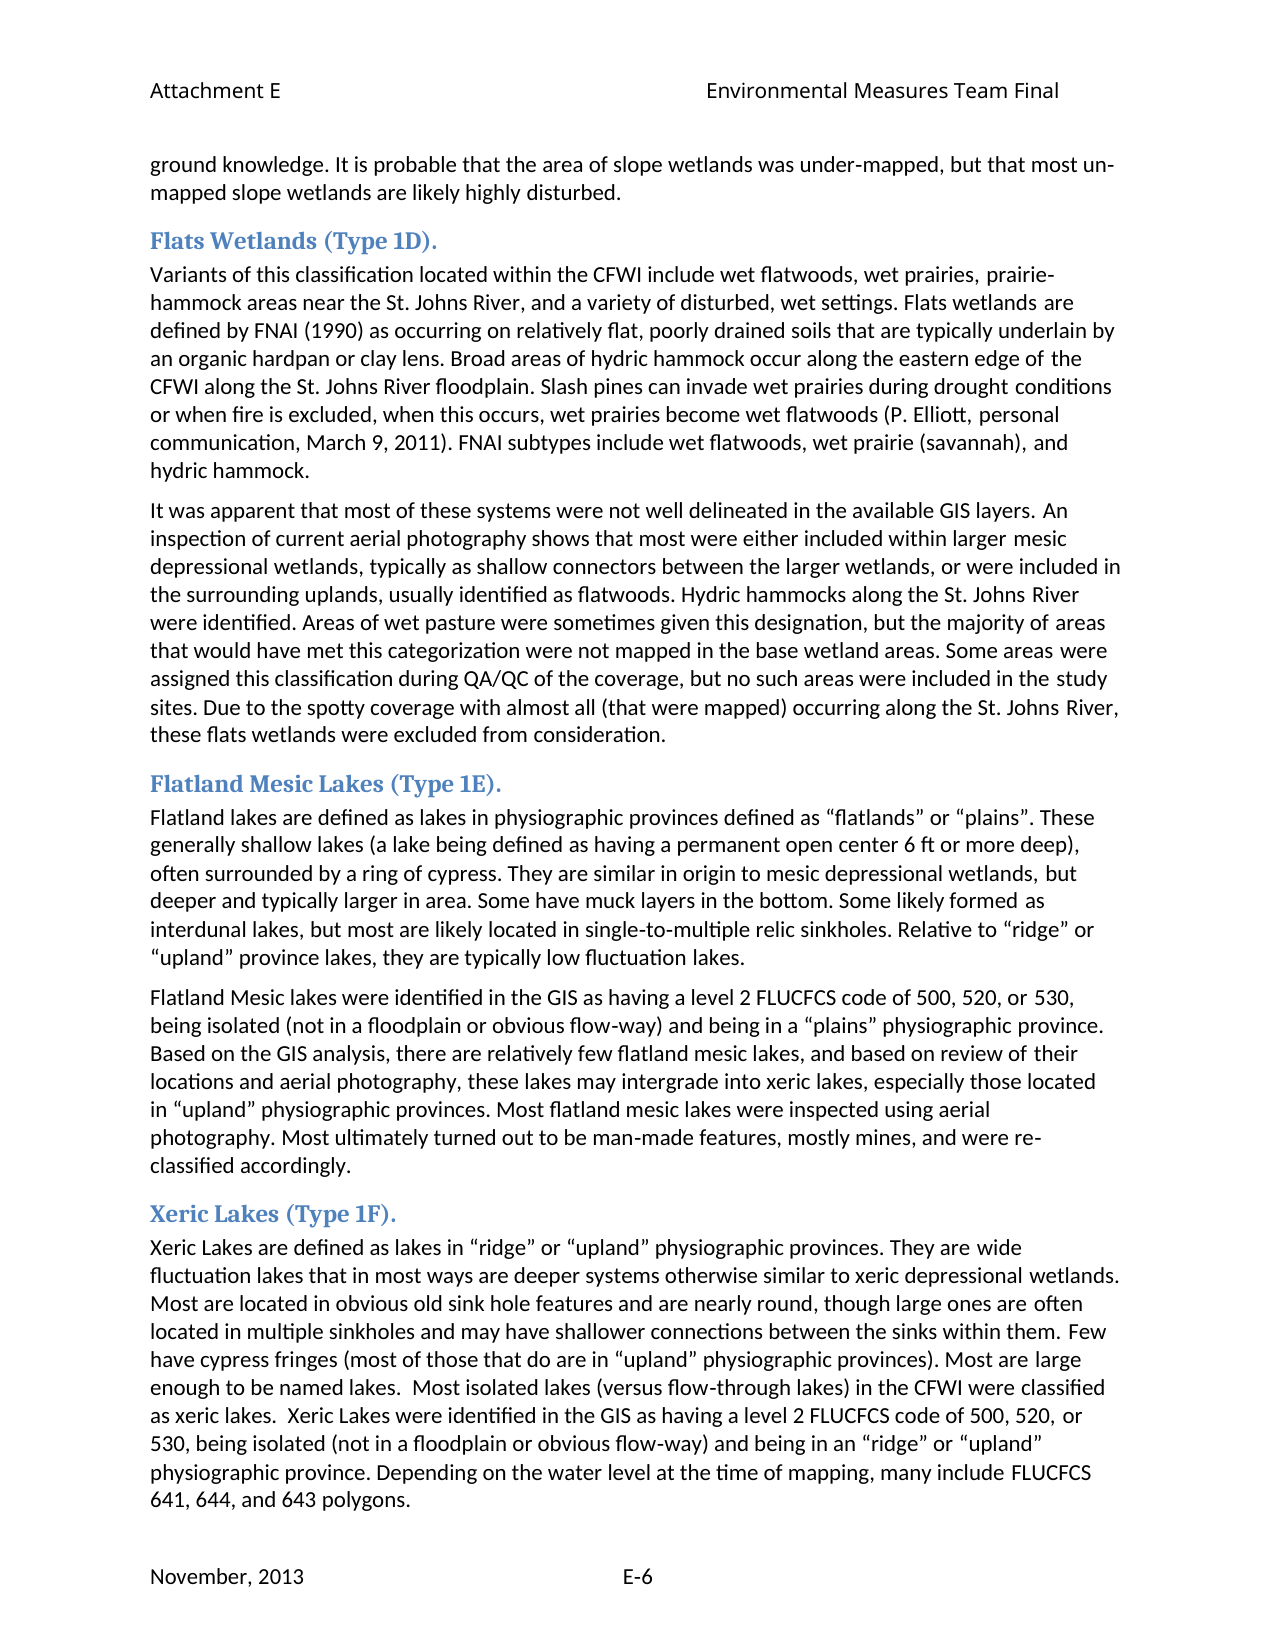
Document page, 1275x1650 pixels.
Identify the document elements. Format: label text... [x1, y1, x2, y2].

text Flatland Mesic lakes were identified in the GIS as having a level 2 FLUCFCS code of 500, 520, or 530, being isolated (not in a floodplain or obvious flow‐way) and being in a “plains” physiographic province. Based on the GIS analysis, there are relatively few flatland mesic lakes, and based on review of their locations and aerial photography, these lakes may intergrade into xeric lakes, especially those located in “upland” physiographic provinces. Most flatland mesic lakes were inspected using aerial photography. Most ultimately turned out to be man‐made features, mostly mines, and were re‐classified accordingly. [150, 983, 1115, 1179]
subtitle Flatland Mesic Lakes (Type 1E). [150, 769, 1122, 798]
text ground knowledge. It is probable that the area of slope wetlands was under‐mapped, but that most un‐ mapped slope wetlands are likely highly disturbed. [150, 150, 1122, 206]
text It was apparent that most of these systems were not well delineated in the available GIS layers. An inspection of current aerial photography shows that most were either included within larger mesic depressional wetlands, typically as shallow connectors between the larger wetlands, or were included in the surrounding uplands, usually identified as flatwoods. Hydric hammocks along the St. Johns River were identified. Areas of wet pasture were sometimes given this designation, but the majority of areas that would have met this categorization were not mapped in the base wetland areas. Some areas were assigned this classification during QA/QC of the coverage, but no such areas were included in the study sites. Due to the spotty coverage with almost all (that were mapped) occurring along the St. Johns River, these flats wetlands were excluded from consideration. [150, 496, 1122, 749]
text Xeric Lakes are defined as lakes in “ridge” or “upland” physiographic provinces. They are wide fluctuation lakes that in most ways are deeper systems otherwise similar to xeric depressional wetlands. Most are located in obvious old sink hole features and are nearly round, though large ones are often located in multiple sinkholes and may have shallower connections between the sinks within them. Few have cypress fringes (most of those that do are in “upland” physiographic provinces). Most are large enough to be named lakes. Most isolated lakes (versus flow‐through lakes) in the CFWI were classified as xeric lakes. Xeric Lakes were identified in the GIS as having a level 2 FLUCFCS code of 500, 520, or 530, being isolated (not in a floodplain or obvious flow‐way) and being in an “ridge” or “upland” physiographic province. Depending on the water level at the time of mapping, many include FLUCFCS 641, 644, and 643 polygons. [150, 1233, 1120, 1514]
subtitle Xeric Lakes (Type 1F). [150, 1200, 1122, 1229]
subtitle Flats Wetlands (Type 1D). [150, 227, 1122, 256]
text Variants of this classification located within the CFWI include wet flatwoods, wet prairies, prairie‐ hammock areas near the St. Johns River, and a variety of disturbed, wet settings. Flats wetlands are defined by FNAI (1990) as occurring on relatively flat, poorly drained soils that are typically underlain by an organic hardpan or clay lens. Broad areas of hydric hammock occur along the eastern edge of the CFWI along the St. Johns River floodplain. Slash pines can invade wet prairies during drought conditions or when fire is excluded, when this occurs, wet prairies become wet flatwoods (P. Elliott, personal communication, March 9, 2011). FNAI subtypes include wet flatwoods, wet prairie (savannah), and hydric hammock. [150, 260, 1115, 484]
text Flatland lakes are defined as lakes in physiographic provinces defined as “flatlands” or “plains”. These generally shallow lakes (a lake being defined as having a permanent open center 6 ft or more deep), often surrounded by a ring of cypress. They are similar in origin to mesic depressional wetlands, but deeper and typically larger in area. Some have muck layers in the bottom. Some likely formed as interdunal lakes, but most are likely located in single‐to‐multiple relic sinkholes. Relative to “ridge” or “upland” province lakes, they are typically low fluctuation lakes. [150, 803, 1122, 971]
